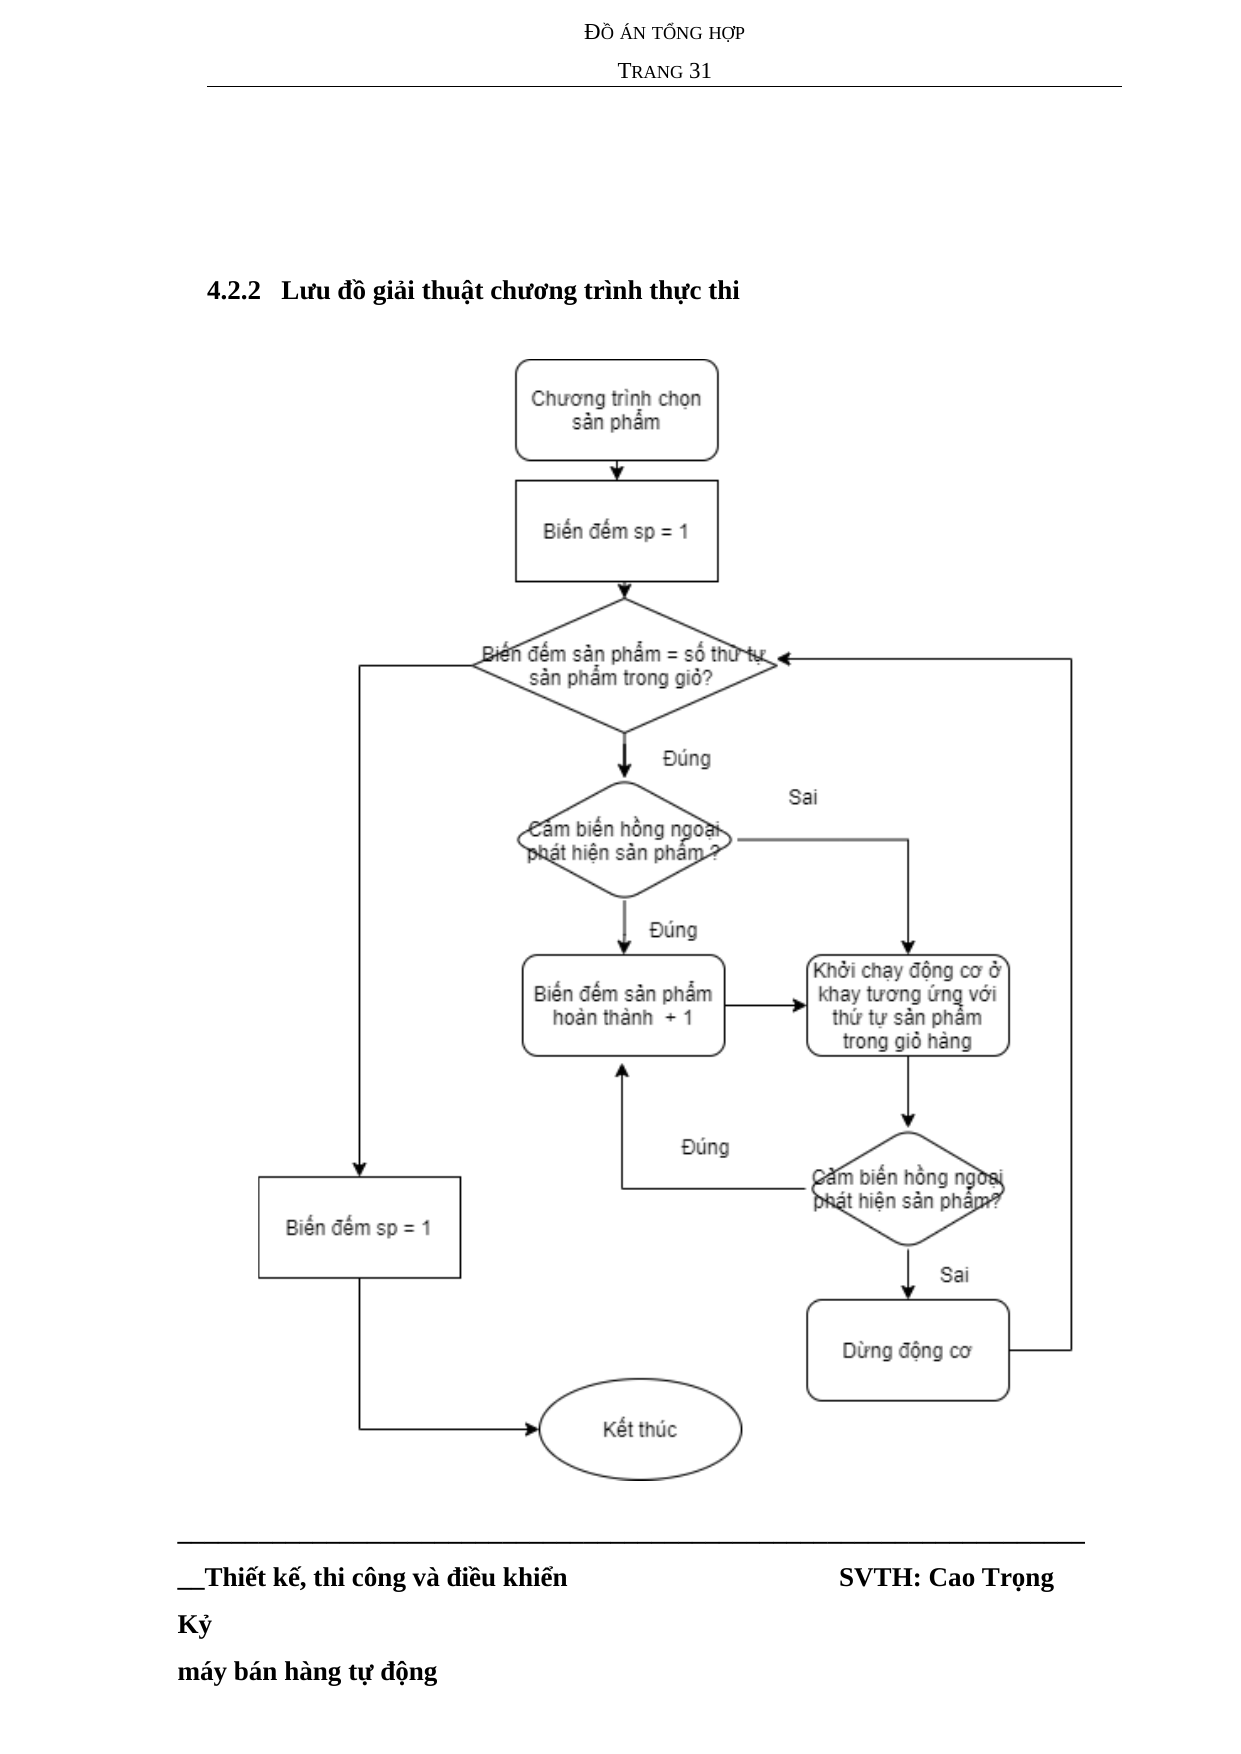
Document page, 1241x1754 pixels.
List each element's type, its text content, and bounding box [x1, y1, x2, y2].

subtitle Lưu đồ giải thuật chương trình thực thi [207, 274, 1122, 305]
picture [258, 359, 1085, 1481]
